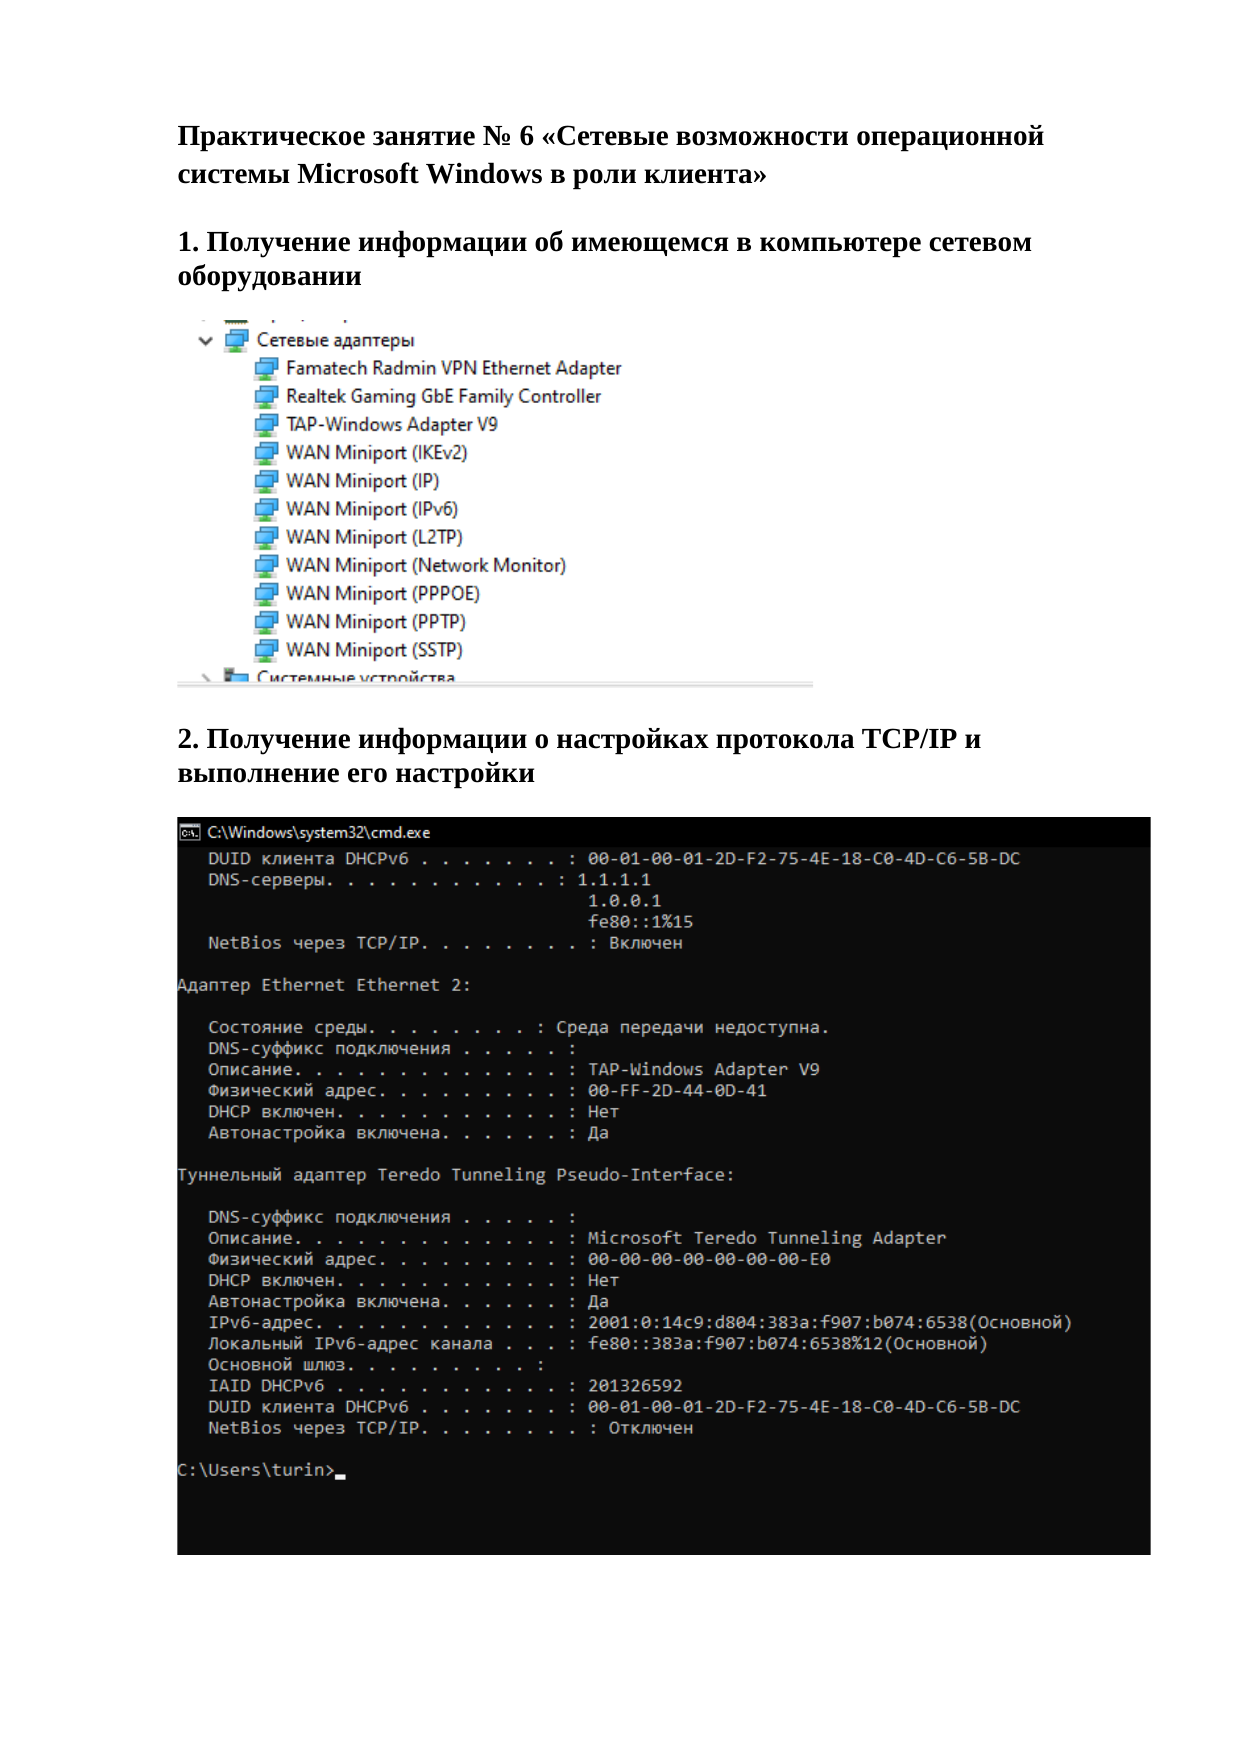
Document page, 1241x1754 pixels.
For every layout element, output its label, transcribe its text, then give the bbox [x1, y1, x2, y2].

subtitle Получение информации об имеющемся в компьютере сетевом оборудовании [177, 224, 1152, 291]
picture [177, 817, 1151, 1555]
subtitle Получение информации о настройках протокола TCP/IP и выполнение его настройки [177, 721, 1152, 788]
subtitle Практическое занятие № 6 «Сетевые возможности операционной системы Microsoft Windows в роли клиента» [177, 118, 1152, 190]
picture [177, 320, 814, 688]
